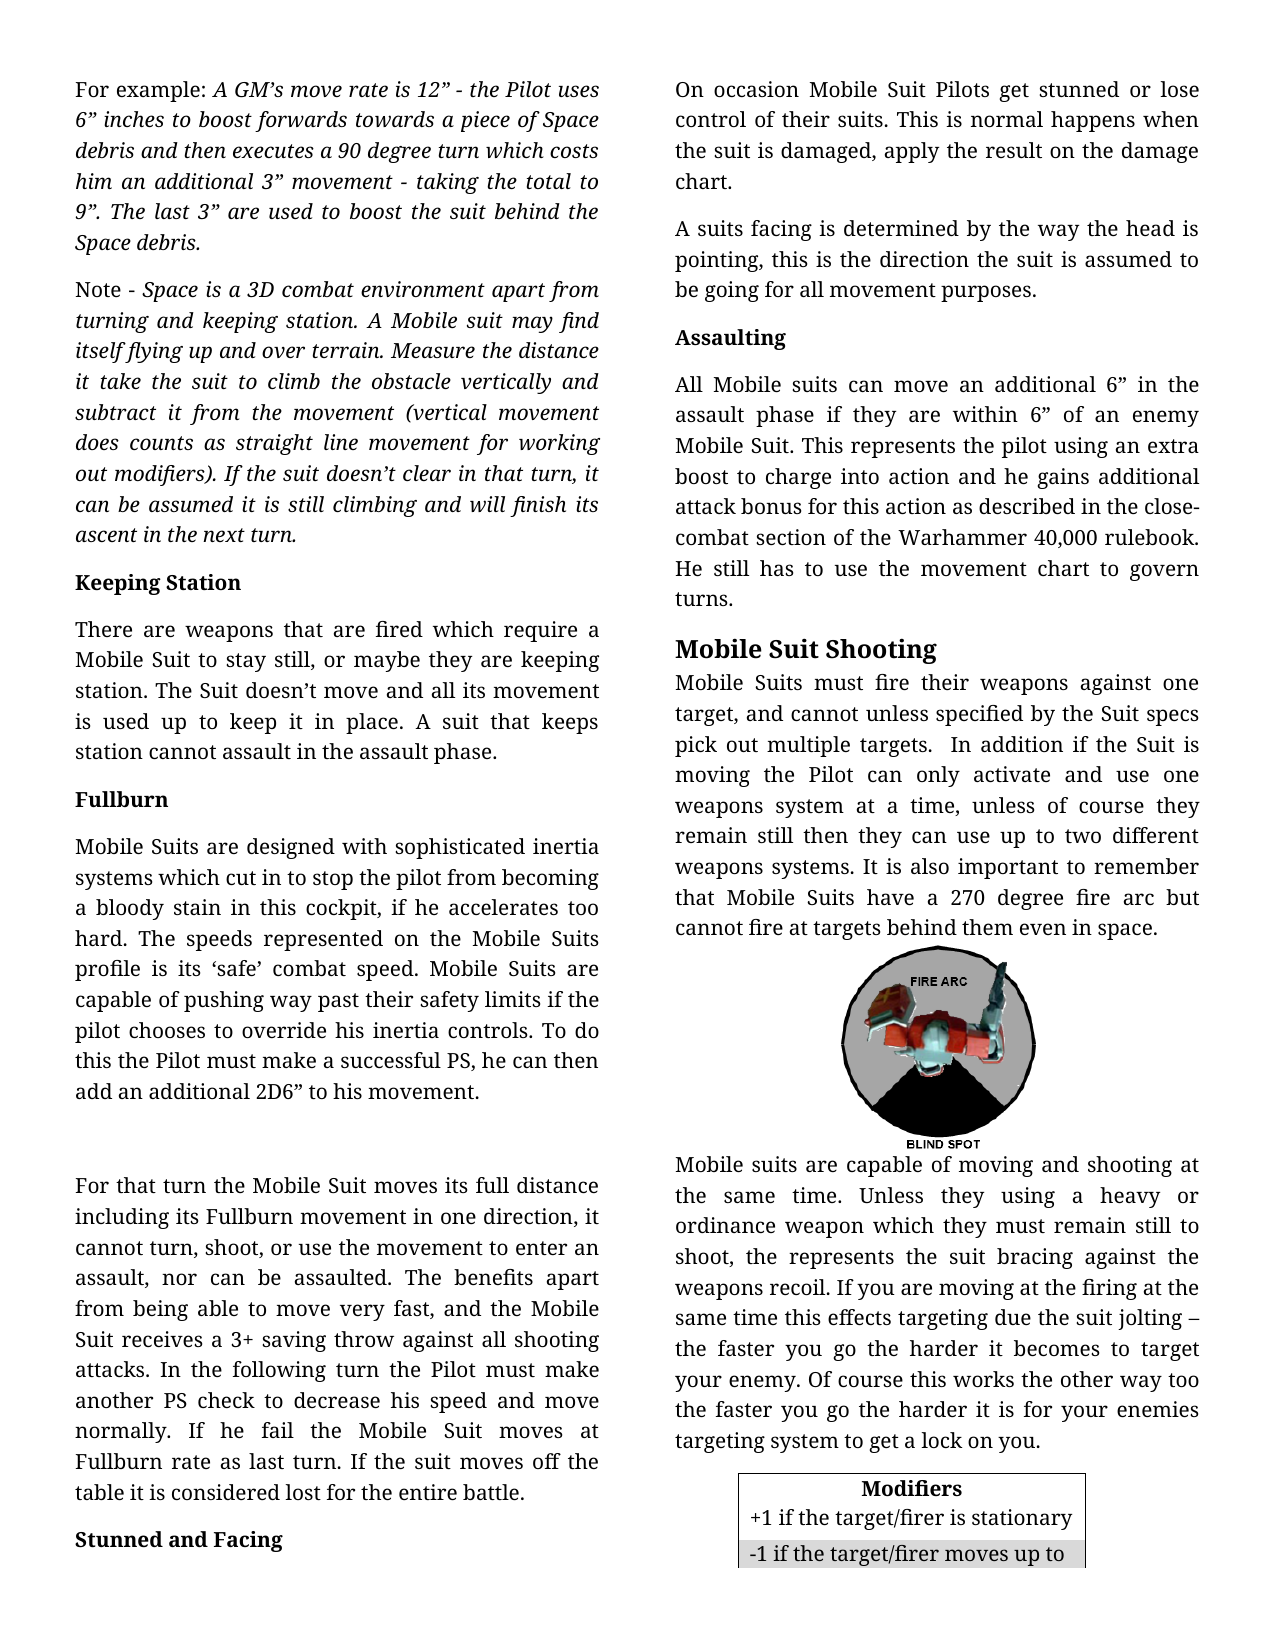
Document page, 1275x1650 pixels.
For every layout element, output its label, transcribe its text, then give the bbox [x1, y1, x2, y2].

text Assaulting [675, 323, 1200, 351]
text Mobile Suits must fire their weapons against one target, and cannot unless specified by the Suit specs pick out multiple targets. In addition if the Suit is moving the Pilot can only activate and use one weapons system at a time, unless of course they remain still then they can use up to two different weapons systems. It is also important to remember that Mobile Suits have a 270 degree fire arc but cannot fire at targets behind them even in space. [675, 668, 1200, 942]
text On occasion Mobile Suit Pilots get stunned or lose control of their suits. This is normal happens when the suit is damaged, apply the result on the damage chart. [675, 75, 1200, 195]
text There are weapons that are fired which require a Mobile Suit to stay still, or maybe they are keeping station. The Suit doesn’t move and all its movement is used up to keep it in place. A suit that keeps station cannot assault in the assault phase. [75, 615, 600, 766]
table_header Modifiers [739, 1474, 1085, 1503]
text Fullburn [75, 785, 600, 813]
text Keeping Station [75, 568, 600, 596]
picture [837, 944, 1038, 1149]
text Mobile suits are capable of moving and shooting at the same time. Unless they using a heavy or ordinance weapon which they must remain still to shoot, the represents the suit bracing against the weapons recoil. If you are moving at the firing at the same time this effects targeting due the suit jolting – the faster you go the harder it becomes to target your enemy. Of course this works the other way too the faster you go the harder it is for your enemies targeting system to get a lock on you. [675, 1150, 1200, 1454]
text All Mobile suits can move an additional 6” in the assault phase if they are within 6” of an enemy Mobile Suit. This represents the pilot using an extra boost to charge into action and he gains additional attack bonus for this action as described in the close-combat section of the Warhammer 40,000 rulebook. He still has to use the movement chart to govern turns. [675, 370, 1200, 613]
text For example: A GM’s move rate is 12” - the Pilot uses 6” inches to boost forwards towards a piece of Space debris and then executes a 90 degree turn which costs him an additional 3” movement - taking the total to 9”. The last 3” are used to boost the suit behind the Space debris. [75, 75, 600, 257]
subtitle Mobile Suit Shooting [675, 632, 1200, 666]
text Note - Space is a 3D combat environment apart from turning and keeping station. A Mobile suit may find itself flying up and over terrain. Measure the distance it take the suit to climb the obstacle vertically and subtract it from the movement (vertical movement does counts as straight line movement for working out modifiers). If the suit doesn’t clear in that turn, it can be assumed it is still climbing and will finish its ascent in the next turn. [75, 275, 600, 549]
table_cell +1 if the target/firer is stationary [739, 1503, 1085, 1539]
text A suits facing is determined by the way the head is pointing, this is the direction the suit is assumed to be going for all movement purposes. [675, 214, 1200, 304]
text Mobile Suits are designed with sophisticated inertia systems which cut in to stop the pilot from becoming a bloody stain in this cockpit, if he accelerates too hard. The speeds represented on the Mobile Suits profile is its ‘safe’ combat speed. Mobile Suits are capable of pushing way past their safety limits if the pilot chooses to override his inertia controls. To do this the Pilot must make a successful PS, he can then add an additional 2D6” to his movement. [75, 832, 600, 1106]
text Stunned and Facing [75, 1525, 600, 1554]
text For that turn the Mobile Suit moves its full distance including its Fullburn movement in one direction, it cannot turn, shoot, or use the movement to enter an assault, nor can be assaulted. The benefits apart from being able to move very fast, and the Mobile Suit receives a 3+ saving throw against all shooting attacks. In the following turn the Pilot must make another PS check to decrease his speed and move normally. If he fail the Mobile Suit moves at Fullburn rate as last turn. If the suit moves off the table it is considered lost for the entire battle. [75, 1172, 600, 1506]
table_cell -1 if the target/firer moves up to 6” [739, 1540, 1085, 1568]
